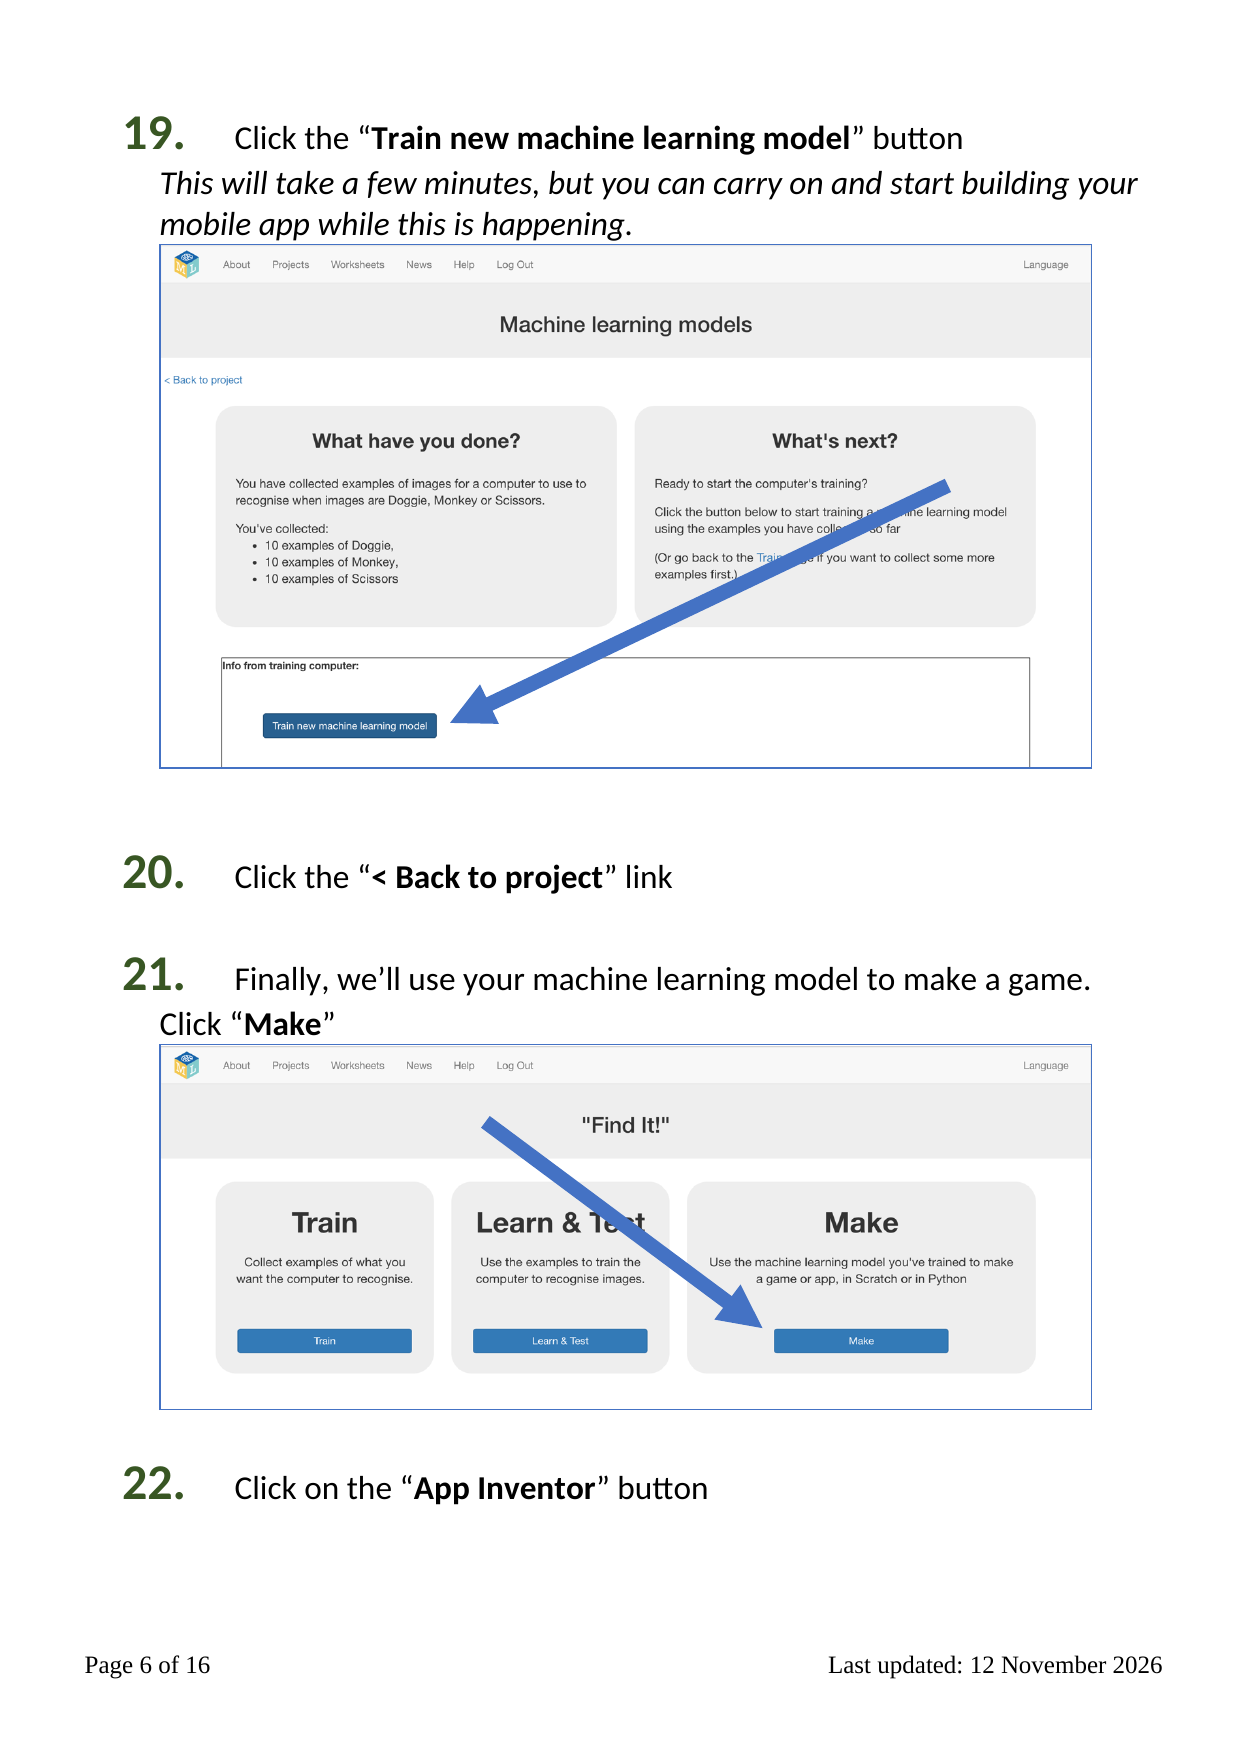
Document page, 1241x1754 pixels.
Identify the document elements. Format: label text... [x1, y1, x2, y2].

picture [161, 1045, 1091, 1409]
picture [161, 245, 1091, 767]
list Click on the “App Inventor” button [122, 1451, 1163, 1542]
list Click the “< Back to project” link [122, 840, 1163, 901]
